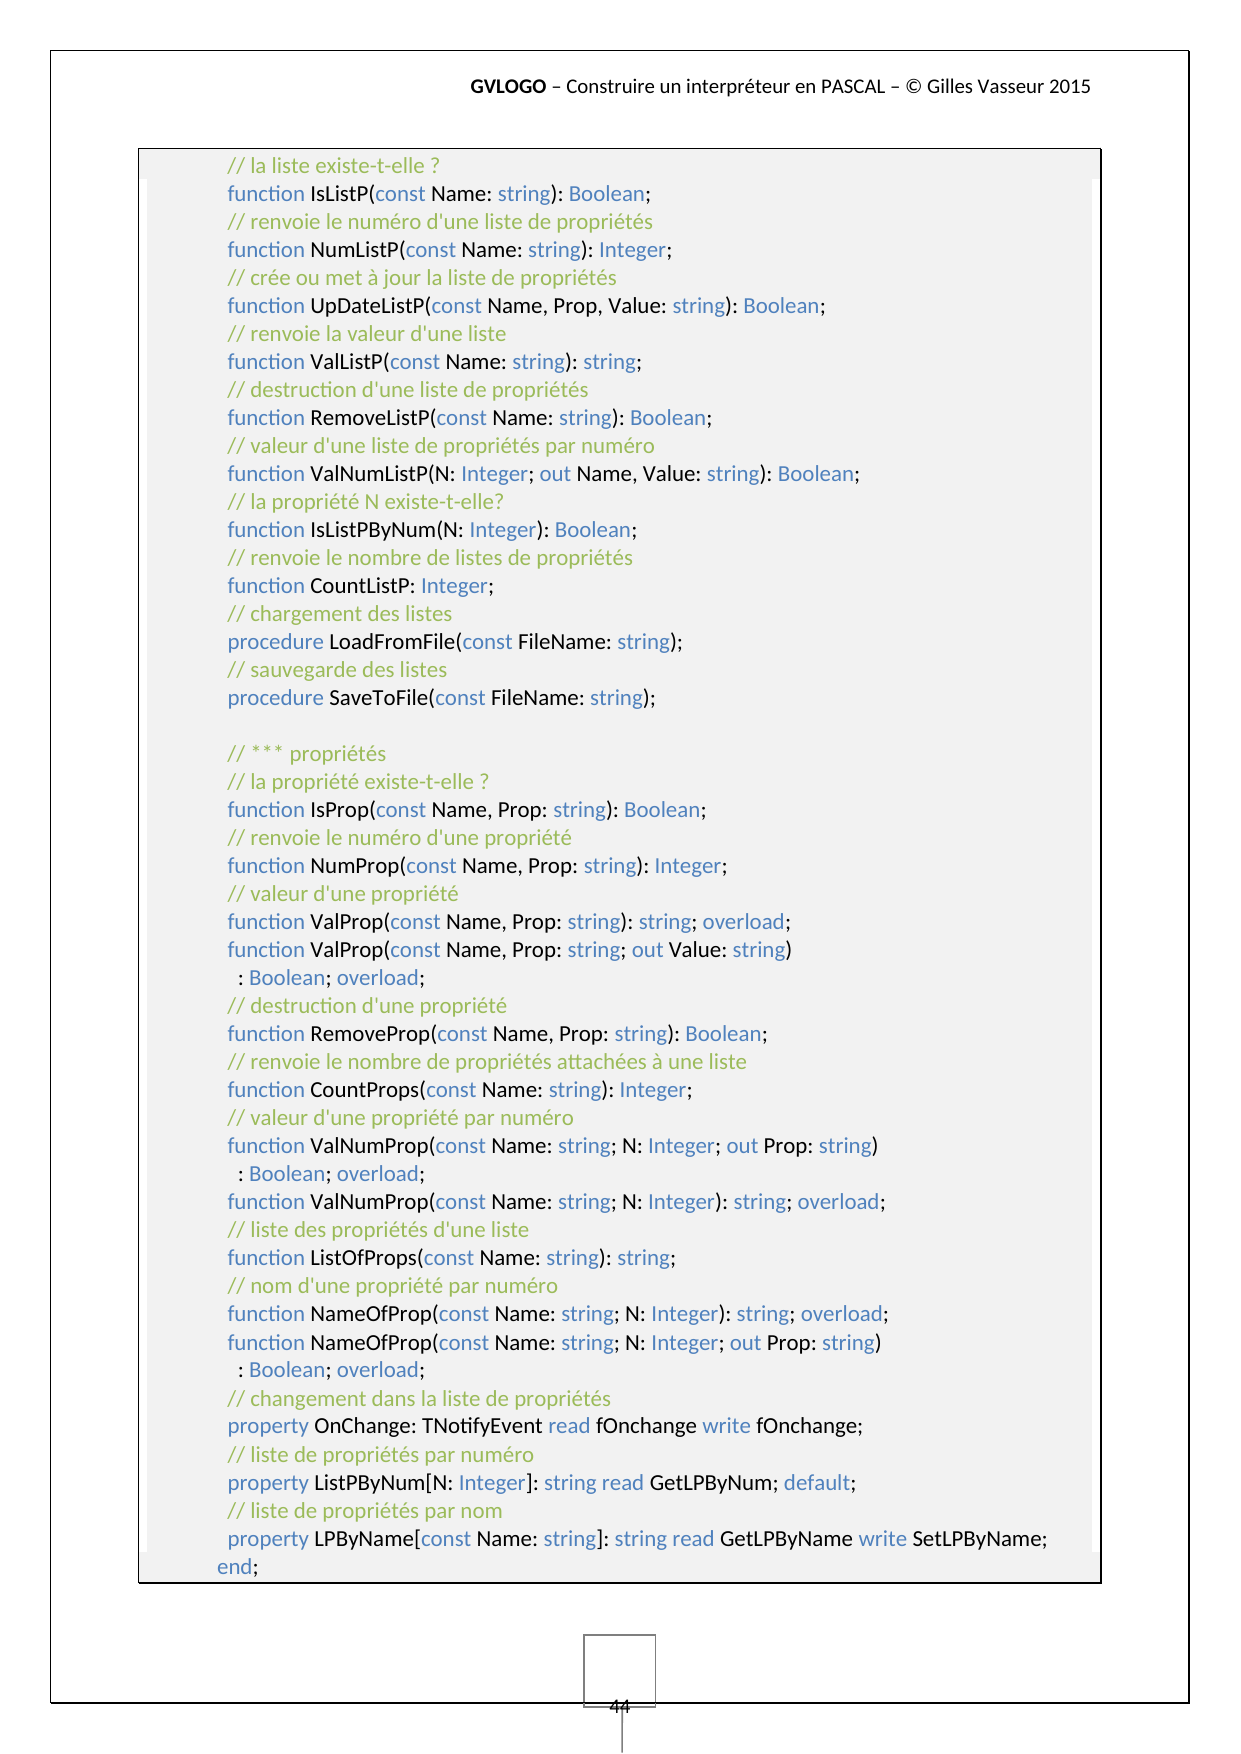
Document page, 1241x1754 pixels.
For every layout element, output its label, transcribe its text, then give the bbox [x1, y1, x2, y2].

text end; [139, 1549, 1100, 1582]
text procedure LoadFromFile(const FileName: string); [147, 627, 1092, 655]
text : Boolean; overload; [147, 1159, 1092, 1187]
text function NumListP(const Name: string): Integer; [147, 235, 1092, 263]
text function ValProp(const Name, Prop: string): string; overload; [147, 907, 1092, 935]
text // la liste existe-t-elle ? [139, 149, 1100, 179]
text : Boolean; overload; [147, 1356, 1092, 1384]
text function NumProp(const Name, Prop: string): Integer; [147, 851, 1092, 879]
text function ValNumProp(const Name: string; N: Integer): string; overload; [147, 1187, 1092, 1216]
text function CountProps(const Name: string): Integer; [147, 1075, 1092, 1103]
text property LPByName[const Name: string]: string read GetLPByName write SetLPByName; [147, 1524, 1092, 1549]
text function RemoveProp(const Name, Prop: string): Boolean; [147, 1019, 1092, 1047]
text // destruction d'une liste de propriétés [147, 375, 1092, 403]
text // la propriété existe-t-elle ? [147, 767, 1092, 795]
text function ValNumListP(N: Integer; out Name, Value: string): Boolean; [147, 459, 1092, 487]
text // nom d'une propriété par numéro [147, 1272, 1092, 1299]
text function CountListP: Integer; [147, 571, 1092, 599]
text function NameOfProp(const Name: string; N: Integer; out Prop: string) [147, 1328, 1092, 1356]
text // renvoie le nombre de listes de propriétés [147, 543, 1092, 571]
text // liste de propriétés par numéro [147, 1440, 1092, 1468]
text // valeur d'une liste de propriétés par numéro [147, 431, 1092, 459]
text // la propriété N existe-t-elle? [147, 487, 1092, 515]
text // liste des propriétés d'une liste [147, 1216, 1092, 1243]
text // destruction d'une propriété [147, 991, 1092, 1019]
text // valeur d'une propriété [147, 879, 1092, 907]
text procedure SaveToFile(const FileName: string); [147, 683, 1092, 711]
text // sauvegarde des listes [147, 655, 1092, 683]
text property ListPByNum[N: Integer]: string read GetLPByNum; default; [147, 1468, 1092, 1496]
text function ValListP(const Name: string): string; [147, 347, 1092, 375]
text // liste de propriétés par nom [147, 1496, 1092, 1524]
text function IsListPByNum(N: Integer): Boolean; [147, 515, 1092, 543]
text function IsListP(const Name: string): Boolean; [147, 179, 1092, 207]
text function NameOfProp(const Name: string; N: Integer): string; overload; [147, 1299, 1092, 1328]
text // renvoie le numéro d'une liste de propriétés [147, 207, 1092, 235]
text function RemoveListP(const Name: string): Boolean; [147, 403, 1092, 431]
text function ValNumProp(const Name: string; N: Integer; out Prop: string) [147, 1131, 1092, 1159]
text property OnChange: TNotifyEvent read fOnchange write fOnchange; [147, 1412, 1092, 1440]
text // *** propriétés [147, 739, 1092, 767]
text // renvoie le nombre de propriétés attachées à une liste [147, 1047, 1092, 1075]
text // renvoie la valeur d'une liste [147, 319, 1092, 347]
text // crée ou met à jour la liste de propriétés [147, 263, 1092, 291]
text function IsProp(const Name, Prop: string): Boolean; [147, 795, 1092, 823]
text function ListOfProps(const Name: string): string; [147, 1243, 1092, 1272]
text function ValProp(const Name, Prop: string; out Value: string) [147, 935, 1092, 963]
text : Boolean; overload; [147, 963, 1092, 991]
text // valeur d'une propriété par numéro [147, 1103, 1092, 1131]
text // renvoie le numéro d'une propriété [147, 823, 1092, 851]
text // changement dans la liste de propriétés [147, 1384, 1092, 1412]
text function UpDateListP(const Name, Prop, Value: string): Boolean; [147, 291, 1092, 319]
text // chargement des listes [147, 599, 1092, 627]
